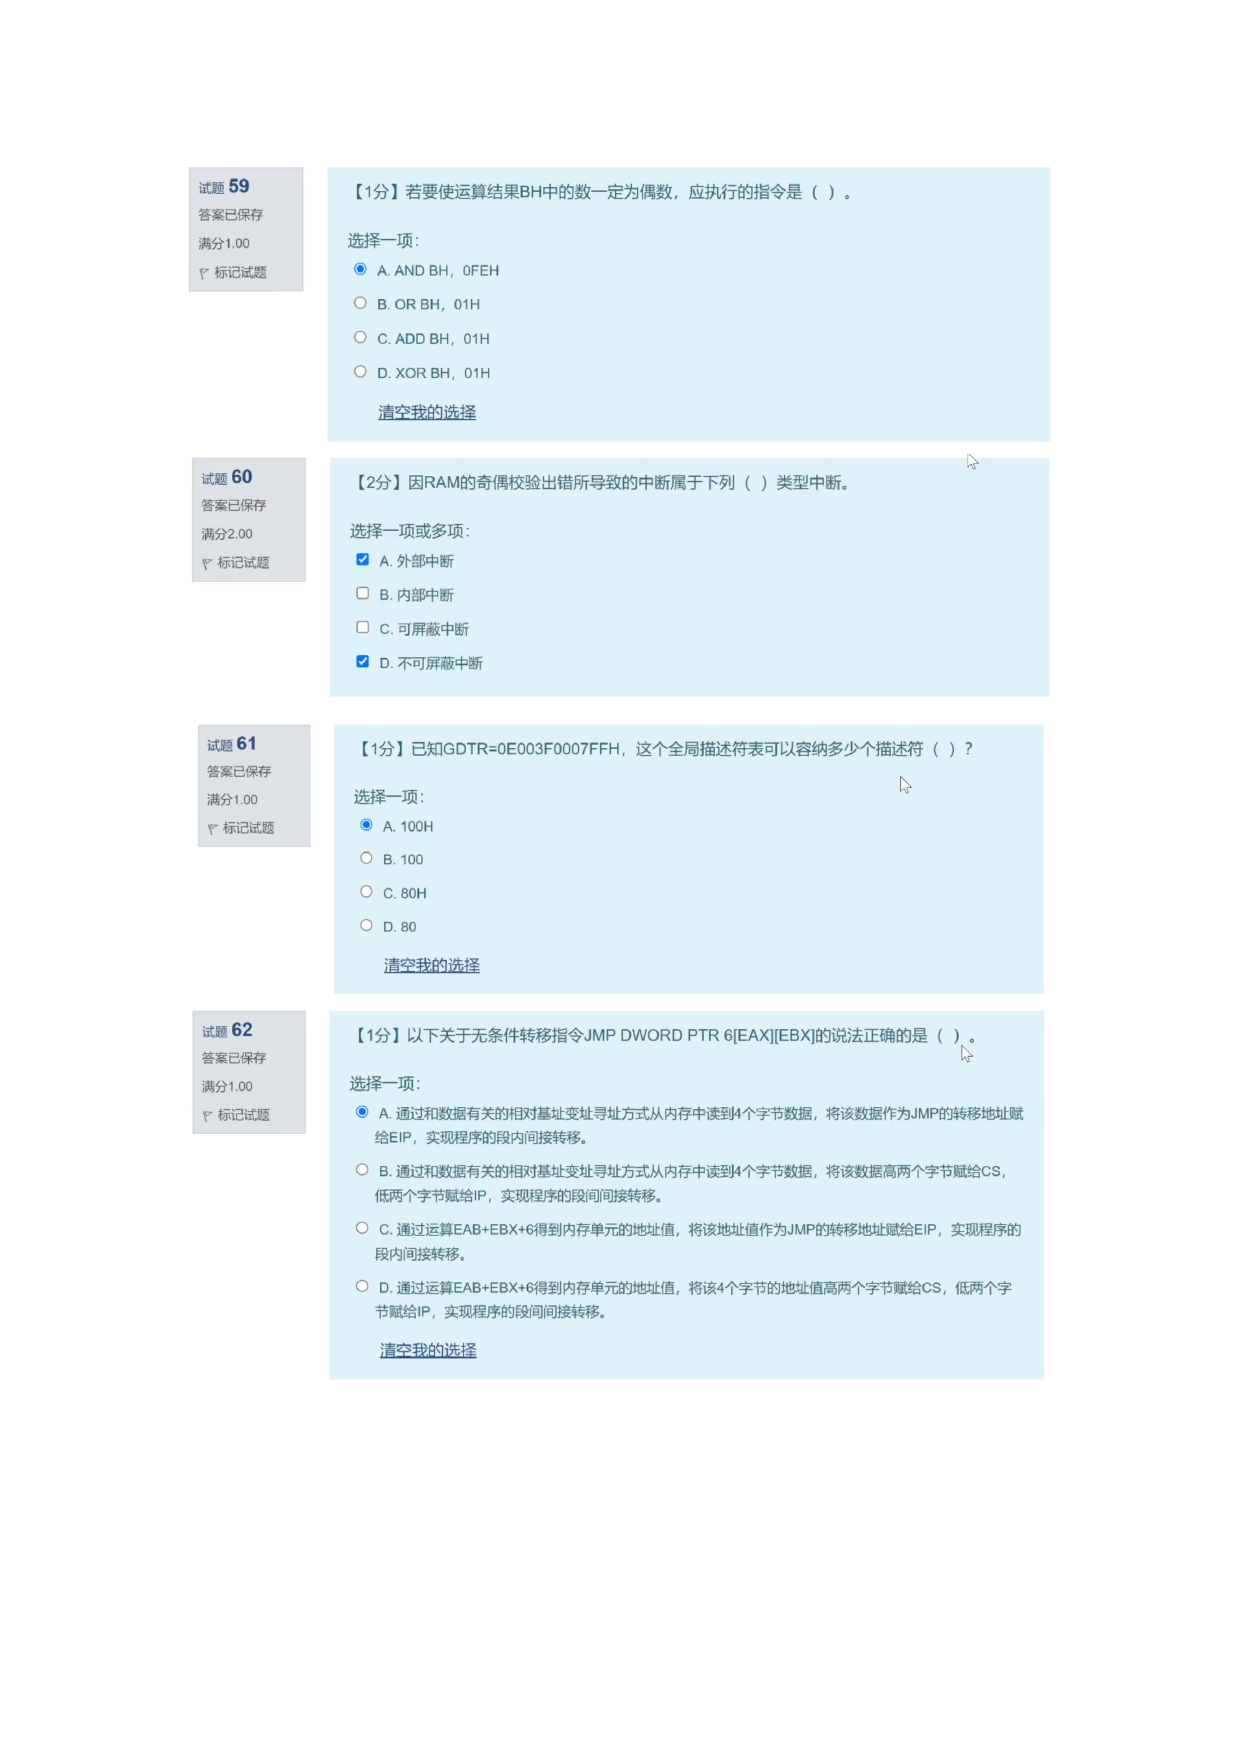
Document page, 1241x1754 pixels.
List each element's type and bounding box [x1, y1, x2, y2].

picture [187, 714, 1053, 1005]
picture [187, 454, 1053, 701]
picture [187, 1007, 1053, 1390]
picture [187, 162, 1053, 445]
